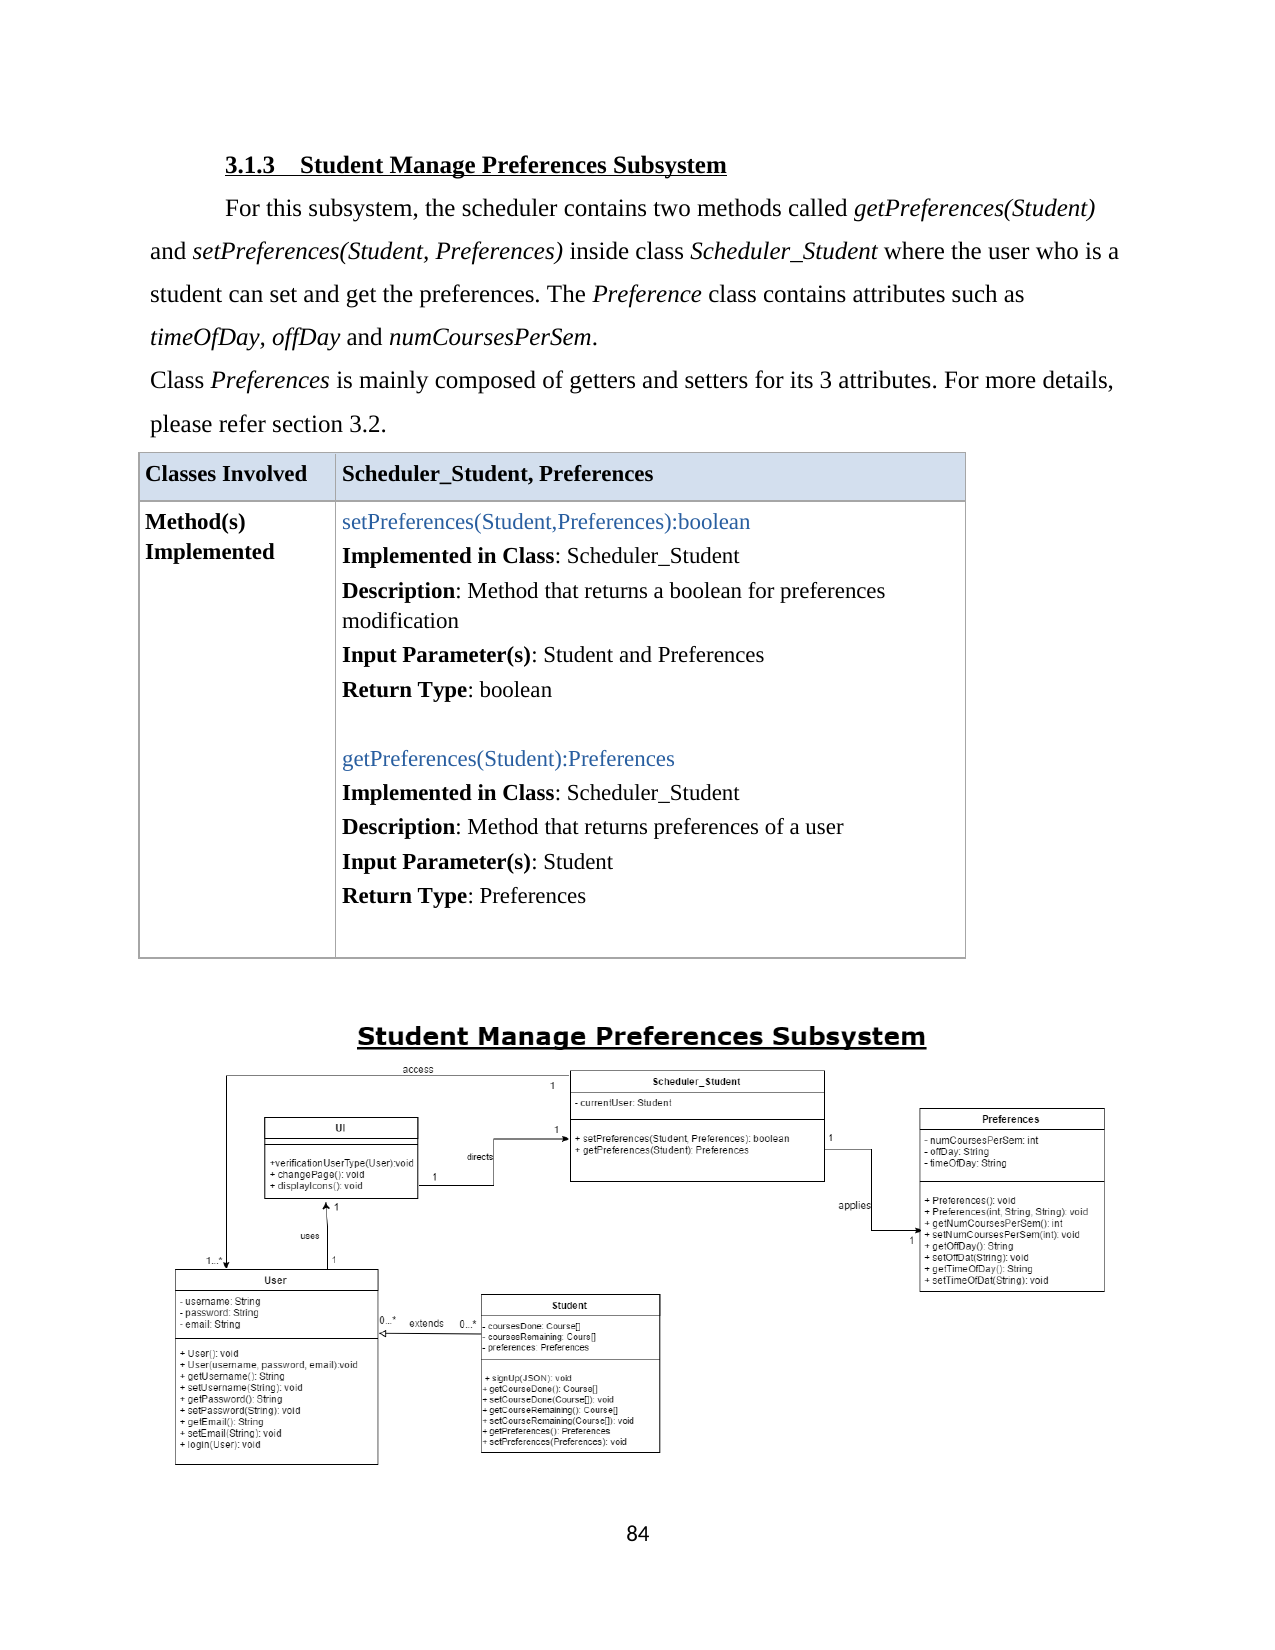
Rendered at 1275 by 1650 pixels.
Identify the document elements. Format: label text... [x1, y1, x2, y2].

text 3.1.3 Student Manage Preferences Subsystem [150, 150, 1125, 179]
table_cell setPreferences(Student,Preferences):boolean Implemented in Class: Scheduler_Student Description: Method that returns a boolean for preferences modification Input Parameter(s): Student and Preferences Return Type: boolean getPreferences(Student):Preferences Implemented in Class: Scheduler_Student Description: Method that returns preferences of a user Input Parameter(s): Student Return Type: Preferences [336, 502, 965, 957]
table_header Scheduler_Student, Preferences [336, 453, 965, 500]
table_header Classes Involved [140, 453, 335, 500]
text For this subsystem, the scheduler contains two methods called getPreferences(Student) and setPreferences(Student, Preferences) inside class Scheduler_Student where the user who is a student can set and get the preferences. The Preference class contains attributes such as timeOfDay, offDay and numCoursesPerSem. [150, 193, 1125, 351]
table_cell Method(s) Implemented [140, 502, 335, 957]
picture [150, 1001, 1125, 1490]
text Class Preferences is mainly composed of getters and setters for its 3 attributes. For more details, please refer section 3.2. [150, 366, 1125, 437]
